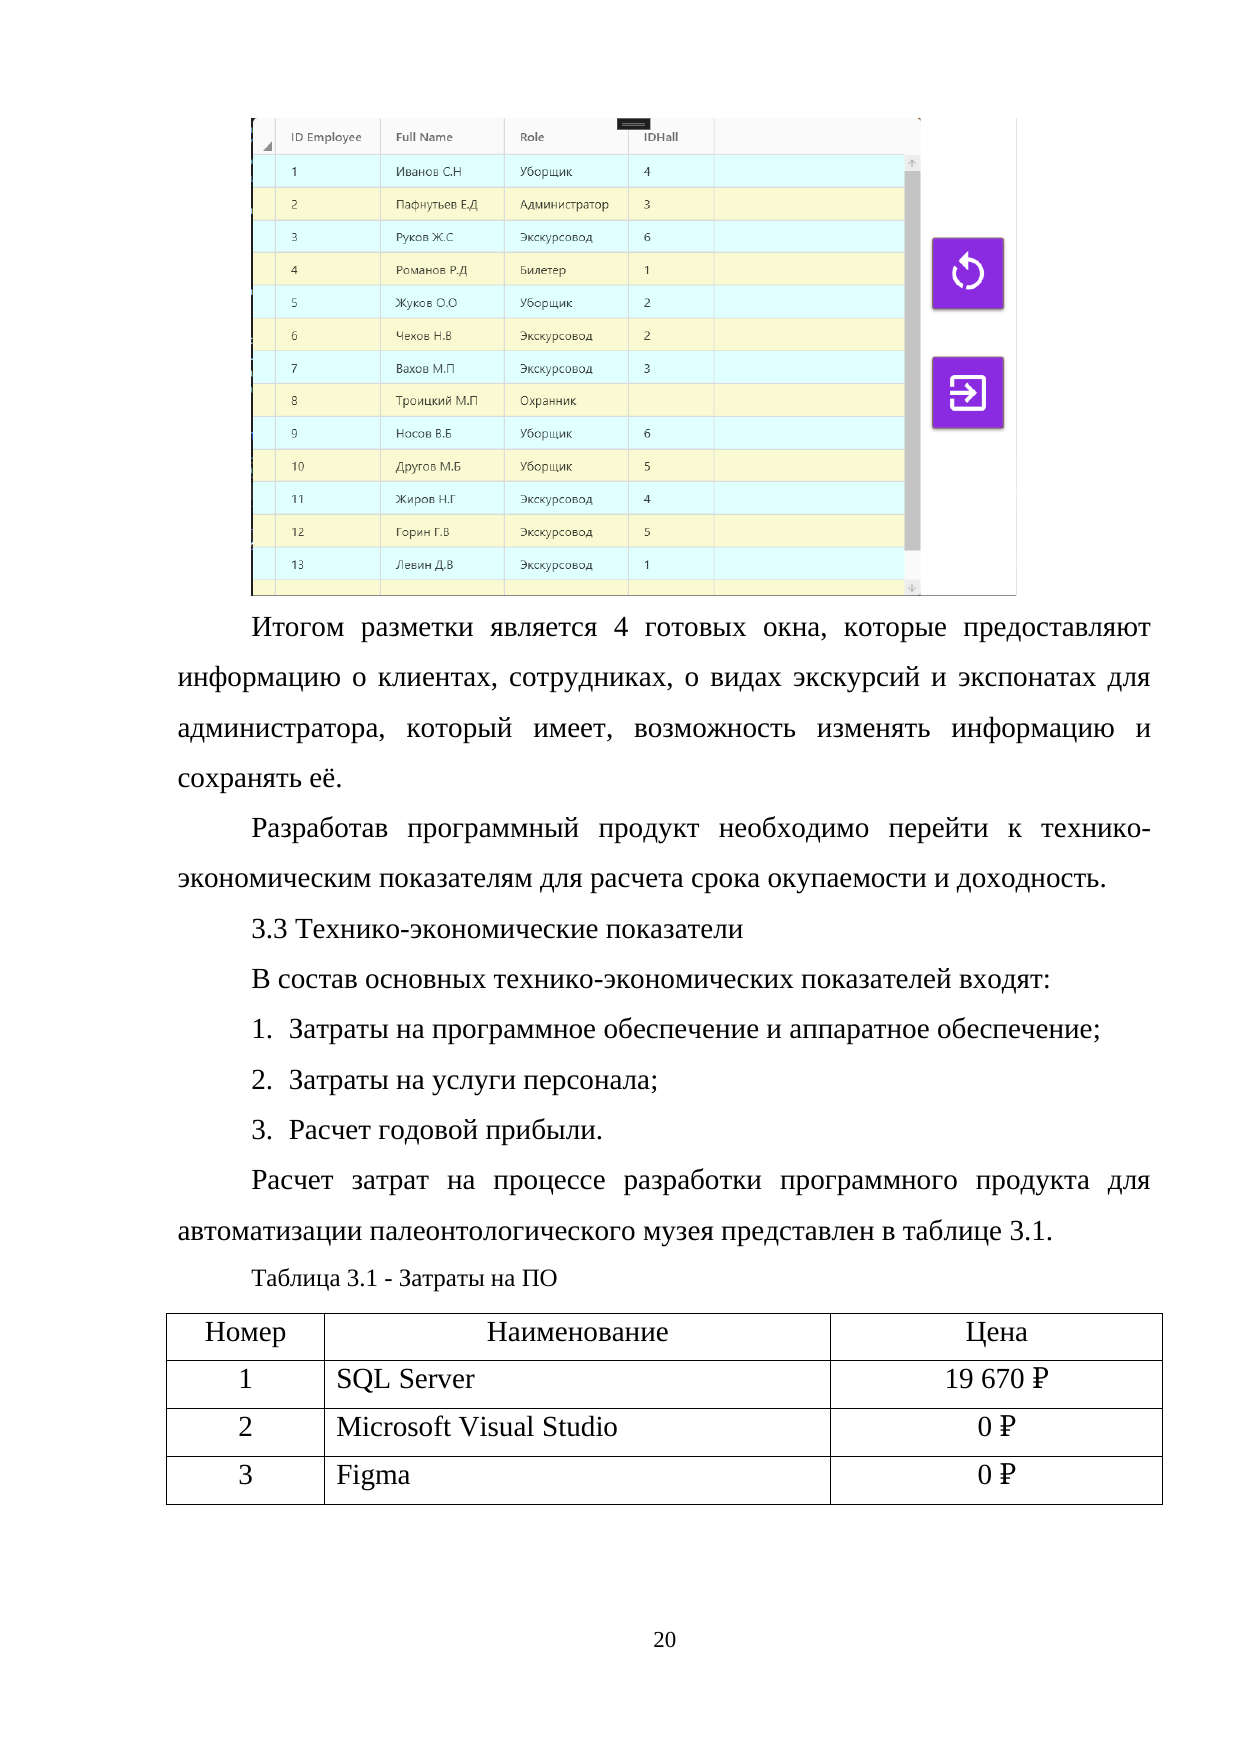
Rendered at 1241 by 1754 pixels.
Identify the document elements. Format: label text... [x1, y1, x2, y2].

table_header Наименование [325, 1314, 830, 1360]
text В состав основных технико-экономических показателей входят: [177, 961, 1152, 995]
list Затраты на услуги персонала; [251, 1062, 1152, 1095]
text Разработав программный продукт необходимо перейти к технико-экономическим показателям для расчета срока окупаемости и доходность. [177, 810, 1152, 894]
list Расчет годовой прибыли. [251, 1112, 1152, 1146]
text Расчет затрат на процессе разработки программного продукта для автоматизации палеонтологического музея представлен в таблице 3.1. [177, 1162, 1152, 1246]
table_cell 1 [167, 1361, 324, 1408]
text 3.3 Технико-экономические показатели [177, 911, 1152, 944]
table_cell 19 670 ₽ [831, 1361, 1162, 1408]
text Итогом разметки является 4 готовых окна, которые предоставляют информацию о клиентах, сотрудниках, о видах экскурсий и экспонатах для администратора, который имеет, возможность изменять информацию и сохранять её. [177, 609, 1152, 793]
list Затраты на программное обеспечение и аппаратное обеспечение; [251, 1012, 1152, 1045]
table_cell 2 [167, 1409, 324, 1456]
table_cell 0 ₽ [831, 1409, 1162, 1456]
table_cell SQL Server [325, 1361, 830, 1408]
picture [251, 118, 1017, 596]
table_cell Figma [325, 1457, 830, 1503]
text Таблица 3.1 - Затраты на ПО [177, 1263, 1152, 1292]
table_cell 3 [167, 1457, 324, 1503]
table_header Цена [831, 1314, 1162, 1360]
table_cell 0 ₽ [831, 1457, 1162, 1503]
table_cell Microsoft Visual Studio [325, 1409, 830, 1456]
table_header Номер [167, 1314, 324, 1360]
